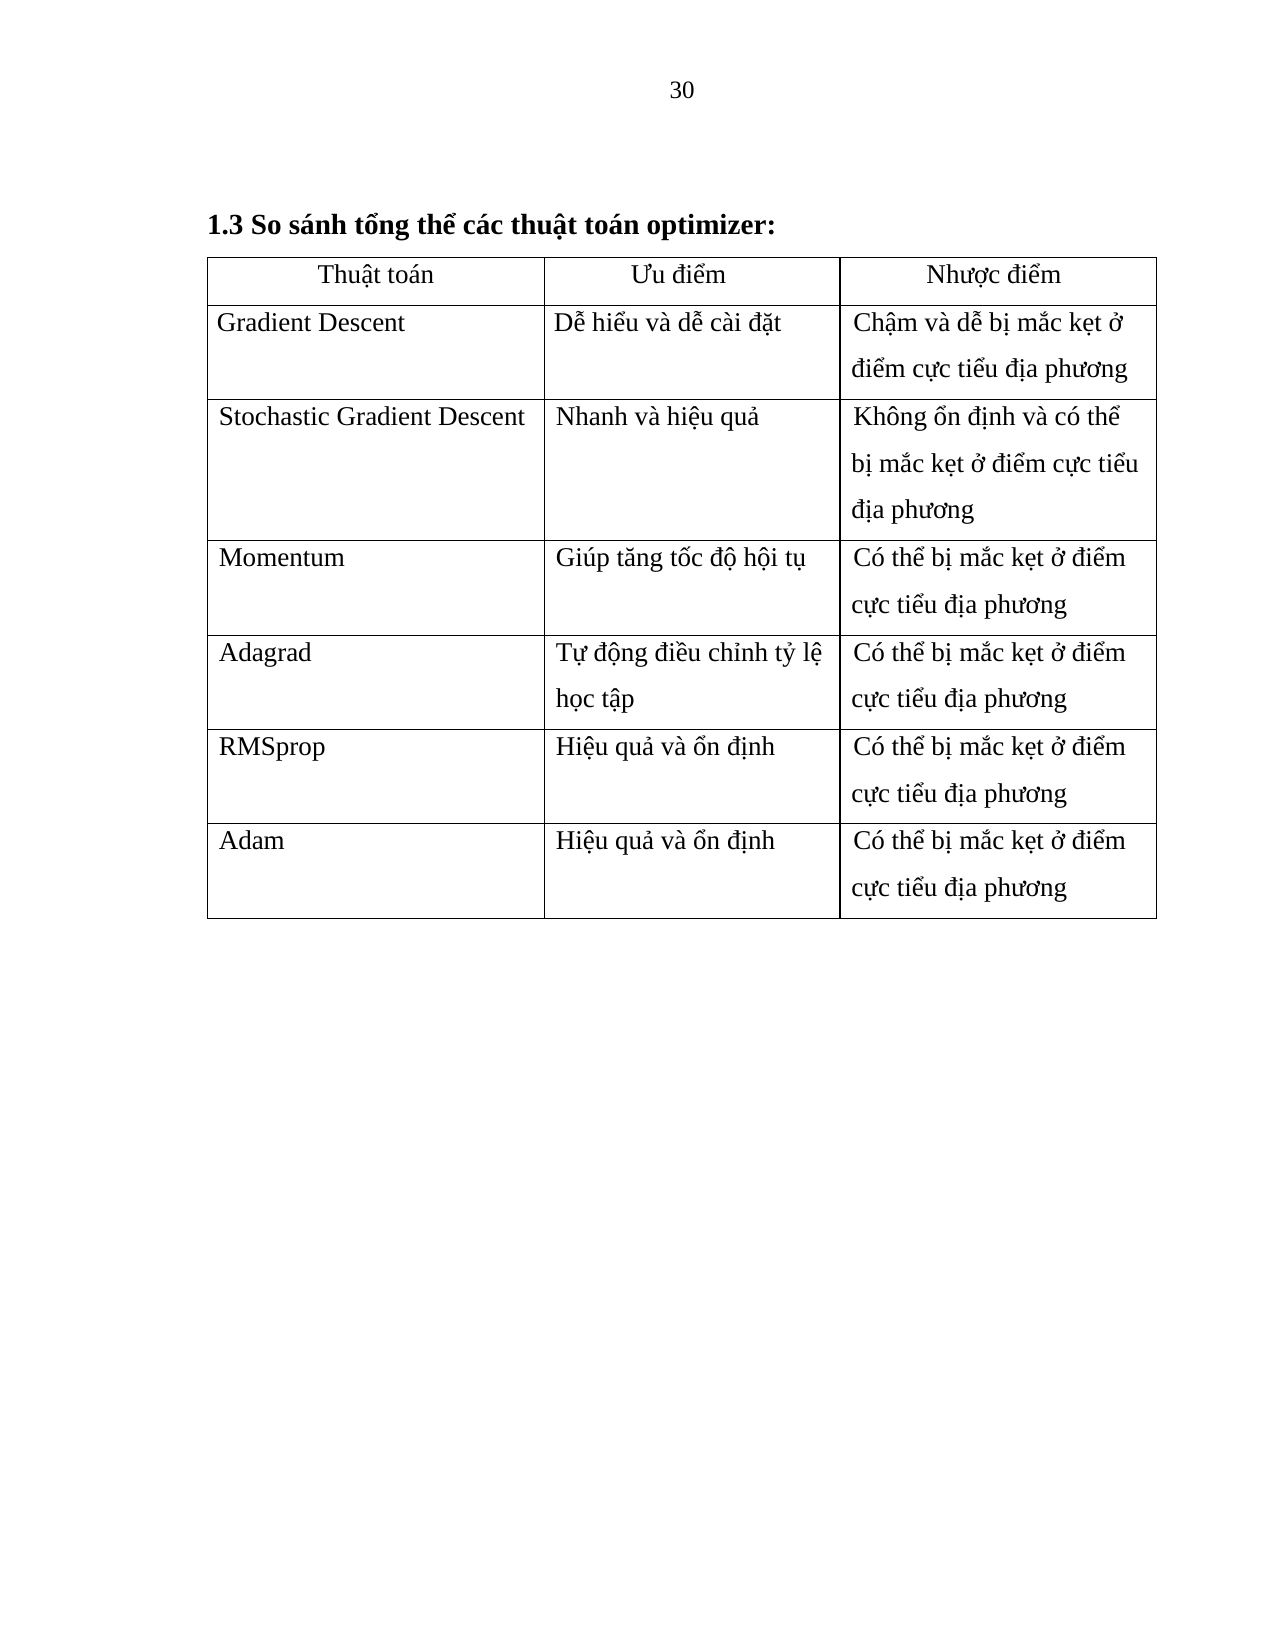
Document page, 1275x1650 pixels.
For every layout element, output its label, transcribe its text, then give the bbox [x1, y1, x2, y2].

table_cell Chậm và dễ bị mắc kẹt ở điểm cực tiểu địa phương [841, 306, 1156, 399]
table_cell Nhanh và hiệu quả [545, 400, 839, 540]
table_cell Momentum [208, 541, 544, 634]
table_cell Dễ hiểu và dễ cài đặt [545, 306, 839, 399]
table_cell Tự động điều chỉnh tỷ lệ học tập [545, 636, 839, 729]
table_cell Hiệu quả và ổn định [545, 824, 839, 918]
table_cell Có thể bị mắc kẹt ở điểm cực tiểu địa phương [841, 636, 1156, 729]
table_cell Giúp tăng tốc độ hội tụ [545, 541, 839, 634]
list So sánh tổng thể các thuật toán optimizer: [207, 207, 1157, 240]
table_cell Stochastic Gradient Descent [208, 400, 544, 540]
table_cell Gradient Descent [208, 306, 544, 399]
table_cell Có thể bị mắc kẹt ở điểm cực tiểu địa phương [841, 541, 1156, 634]
table_cell Adagrad [208, 636, 544, 729]
table_header Nhược điểm [841, 258, 1156, 305]
table_cell Hiệu quả và ổn định [545, 730, 839, 823]
table_cell RMSprop [208, 730, 544, 823]
table_header Ưu điểm [545, 258, 839, 305]
table_cell Không ổn định và có thể bị mắc kẹt ở điểm cực tiểu địa phương [841, 400, 1156, 540]
table_header Thuật toán [208, 258, 544, 305]
table_cell Có thể bị mắc kẹt ở điểm cực tiểu địa phương [841, 824, 1156, 918]
table_cell Có thể bị mắc kẹt ở điểm cực tiểu địa phương [841, 730, 1156, 823]
table_cell Adam [208, 824, 544, 918]
